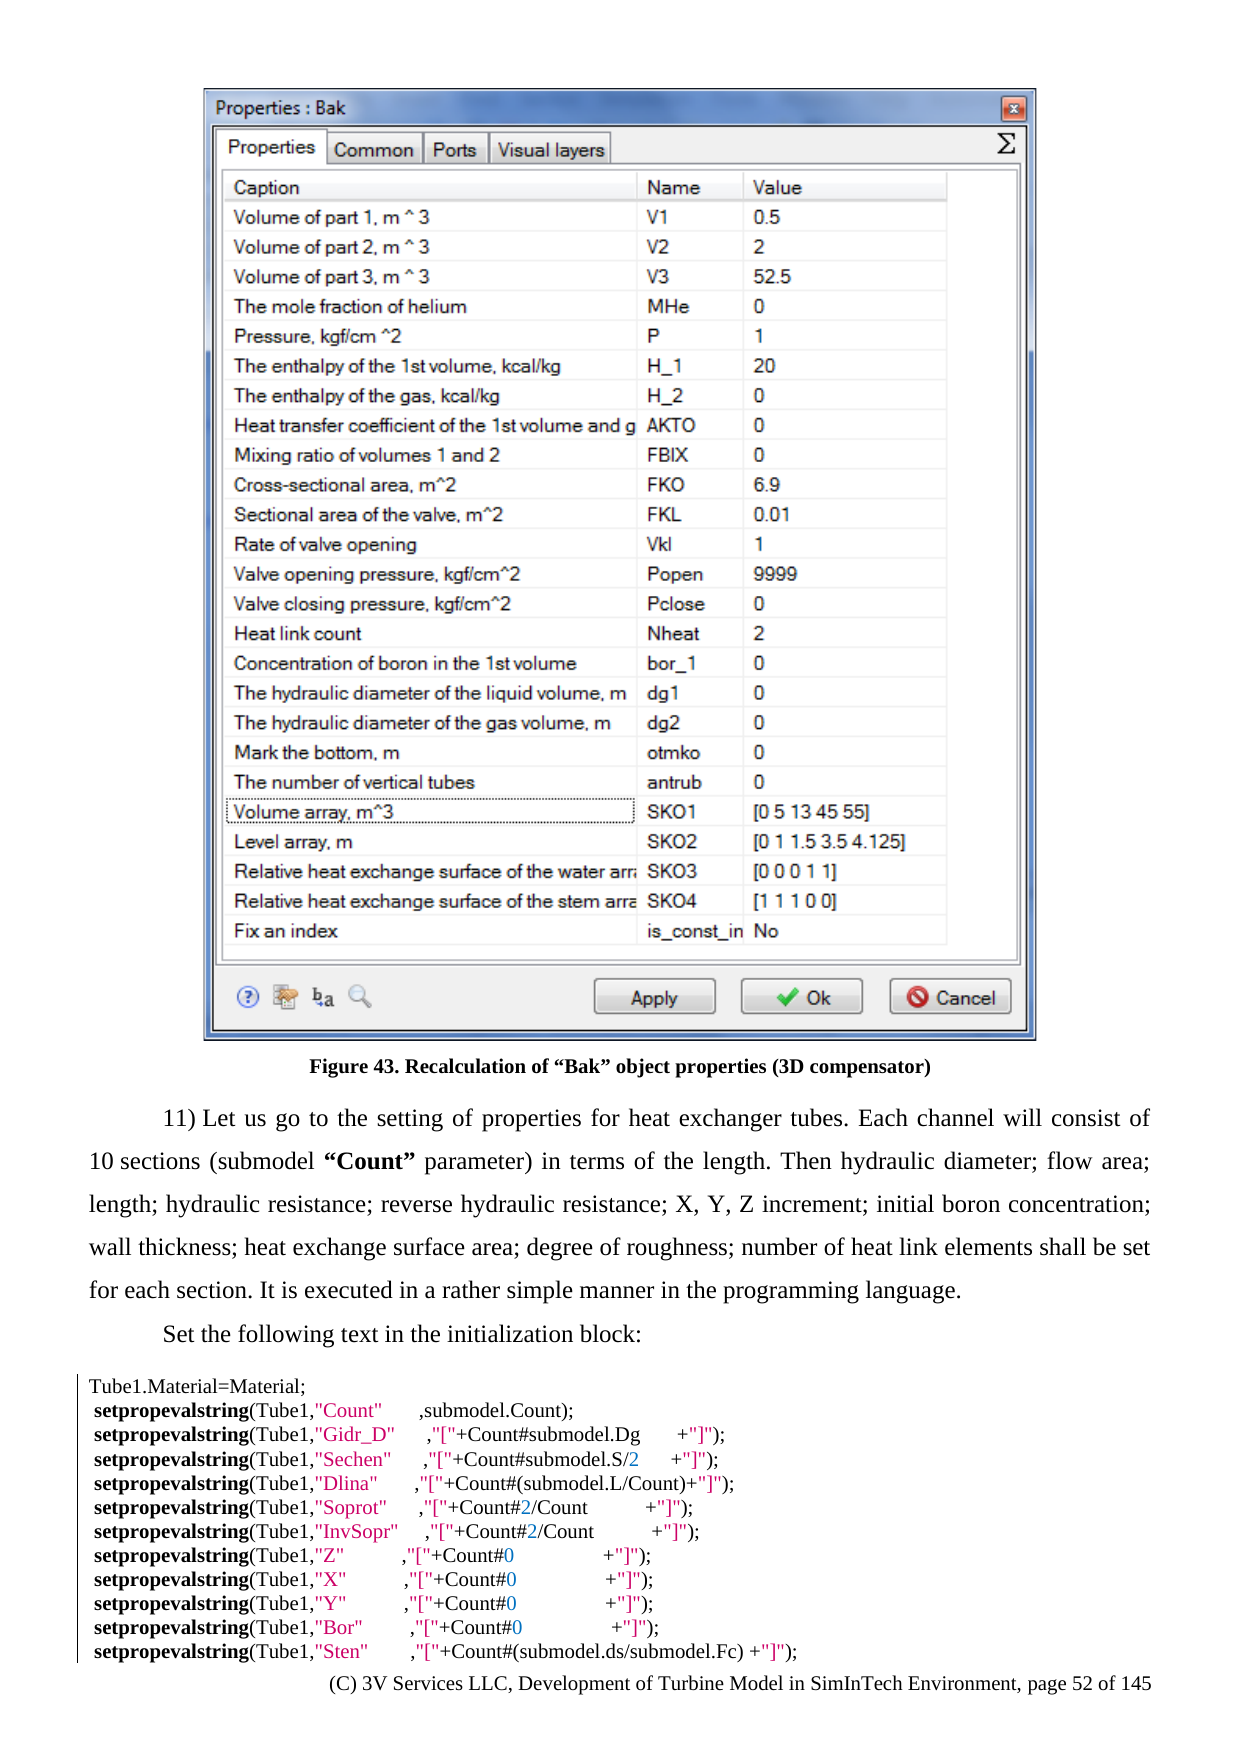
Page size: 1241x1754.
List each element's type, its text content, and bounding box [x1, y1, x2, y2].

picture [203, 88, 1037, 1041]
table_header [78, 1374, 1163, 1663]
text Set the following text in the initialization block: [89, 1319, 1152, 1347]
list Let us go to the setting of properties for heat exchanger tubes. Each channel will consist of 10 sections (submodel “Count” parameter) in terms of the length. Then hydraulic diameter; flow area; length; hydraulic resistance; reverse hydraulic resistance; X, Y, Z increment; initial boron concentration; wall thickness; heat exchange surface area; degree of roughness; number of heat link elements shall be set for each section. It is executed in a rather simple manner in the programming language. [89, 1103, 1152, 1304]
